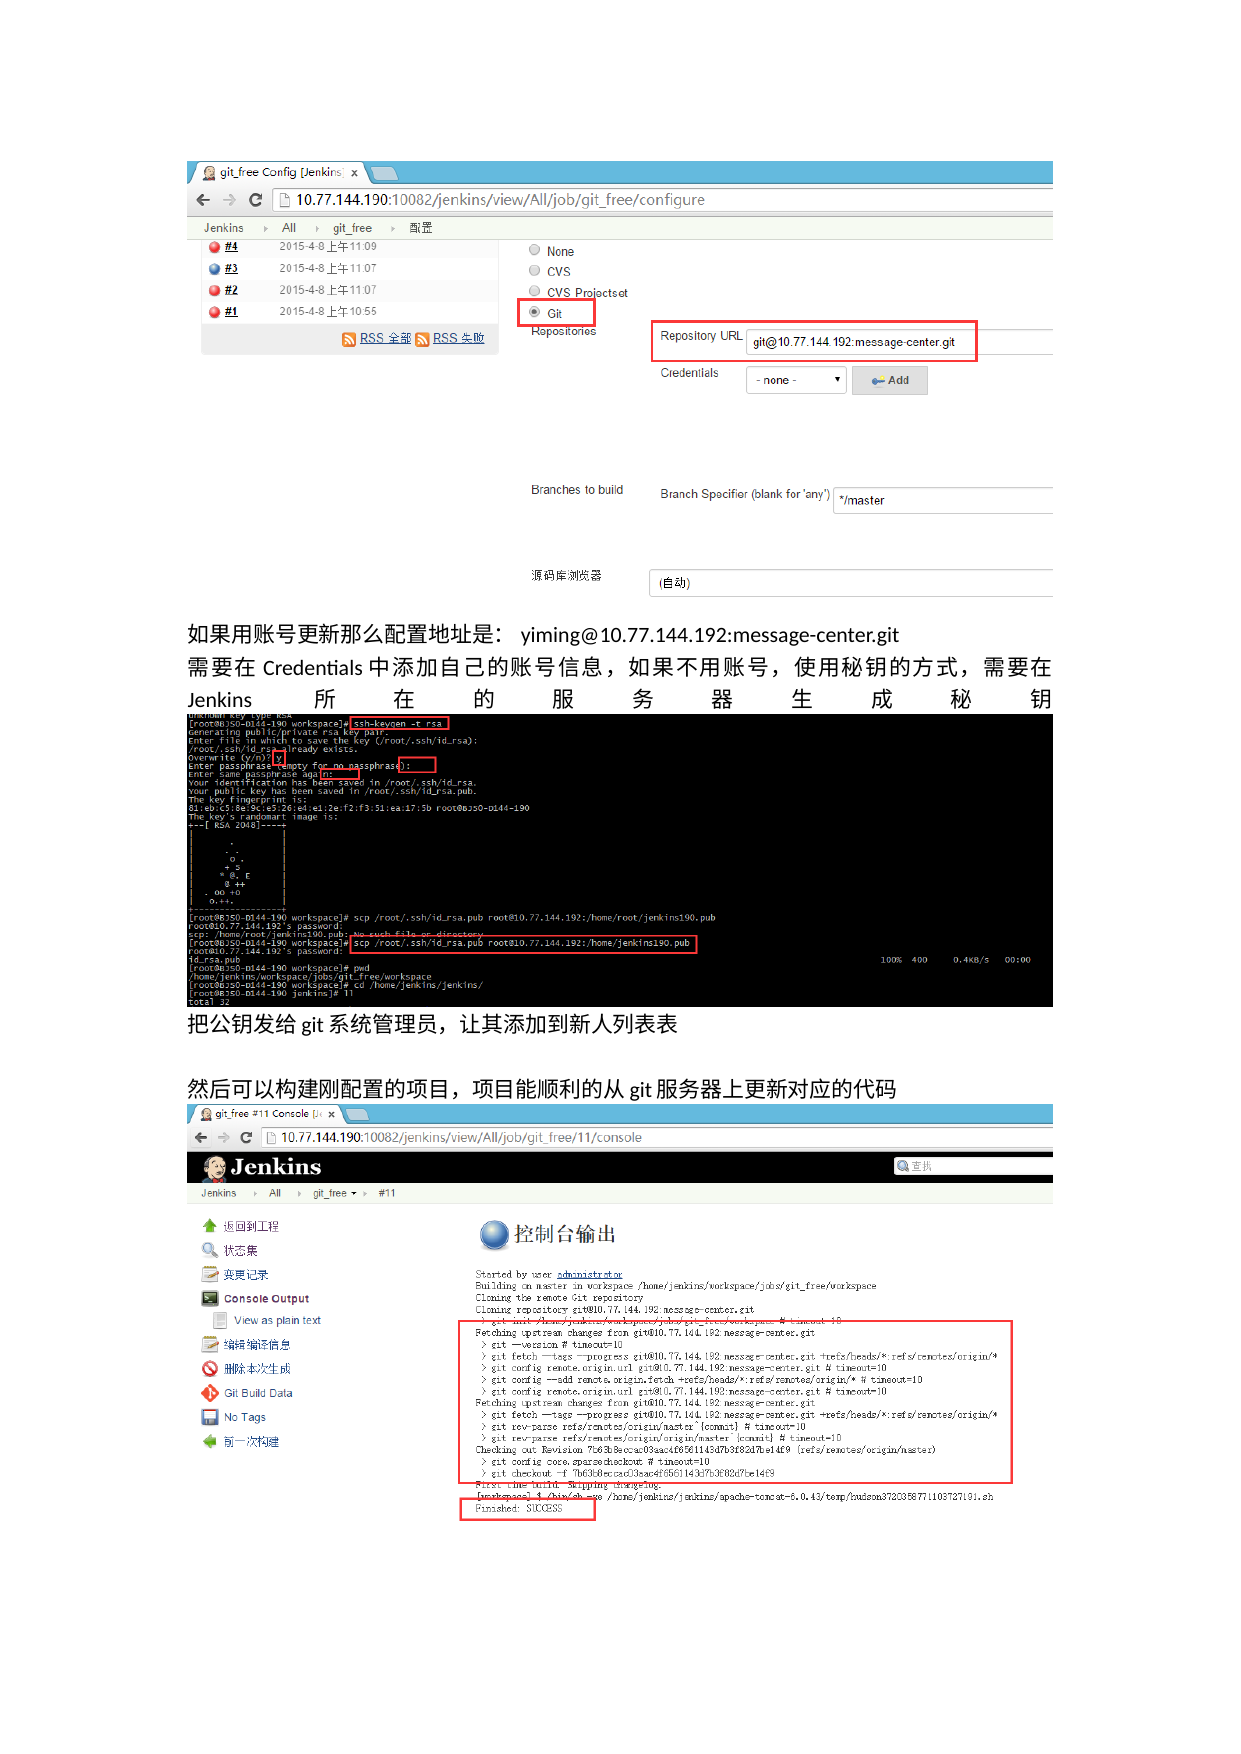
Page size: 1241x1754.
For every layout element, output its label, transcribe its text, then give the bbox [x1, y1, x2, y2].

text 把公钥发给git系统管理员，让其添加到新人列表表 [187, 1007, 1053, 1039]
text 然后可以构建刚配置的项目，项目能顺利的从git服务器上更新对应的代码 [187, 1072, 1053, 1104]
picture [187, 161, 1053, 600]
picture [187, 1104, 1053, 1558]
text 需要在Credentials中添加自己的账号信息，如果不用账号，使用秘钥的方式，需要在Jenkins所在的服务器生成秘钥 [187, 649, 1053, 714]
picture [187, 714, 1053, 1007]
text 如果用账号更新那么配置地址是： yiming@10.77.144.192:message-center.git [187, 617, 1053, 649]
